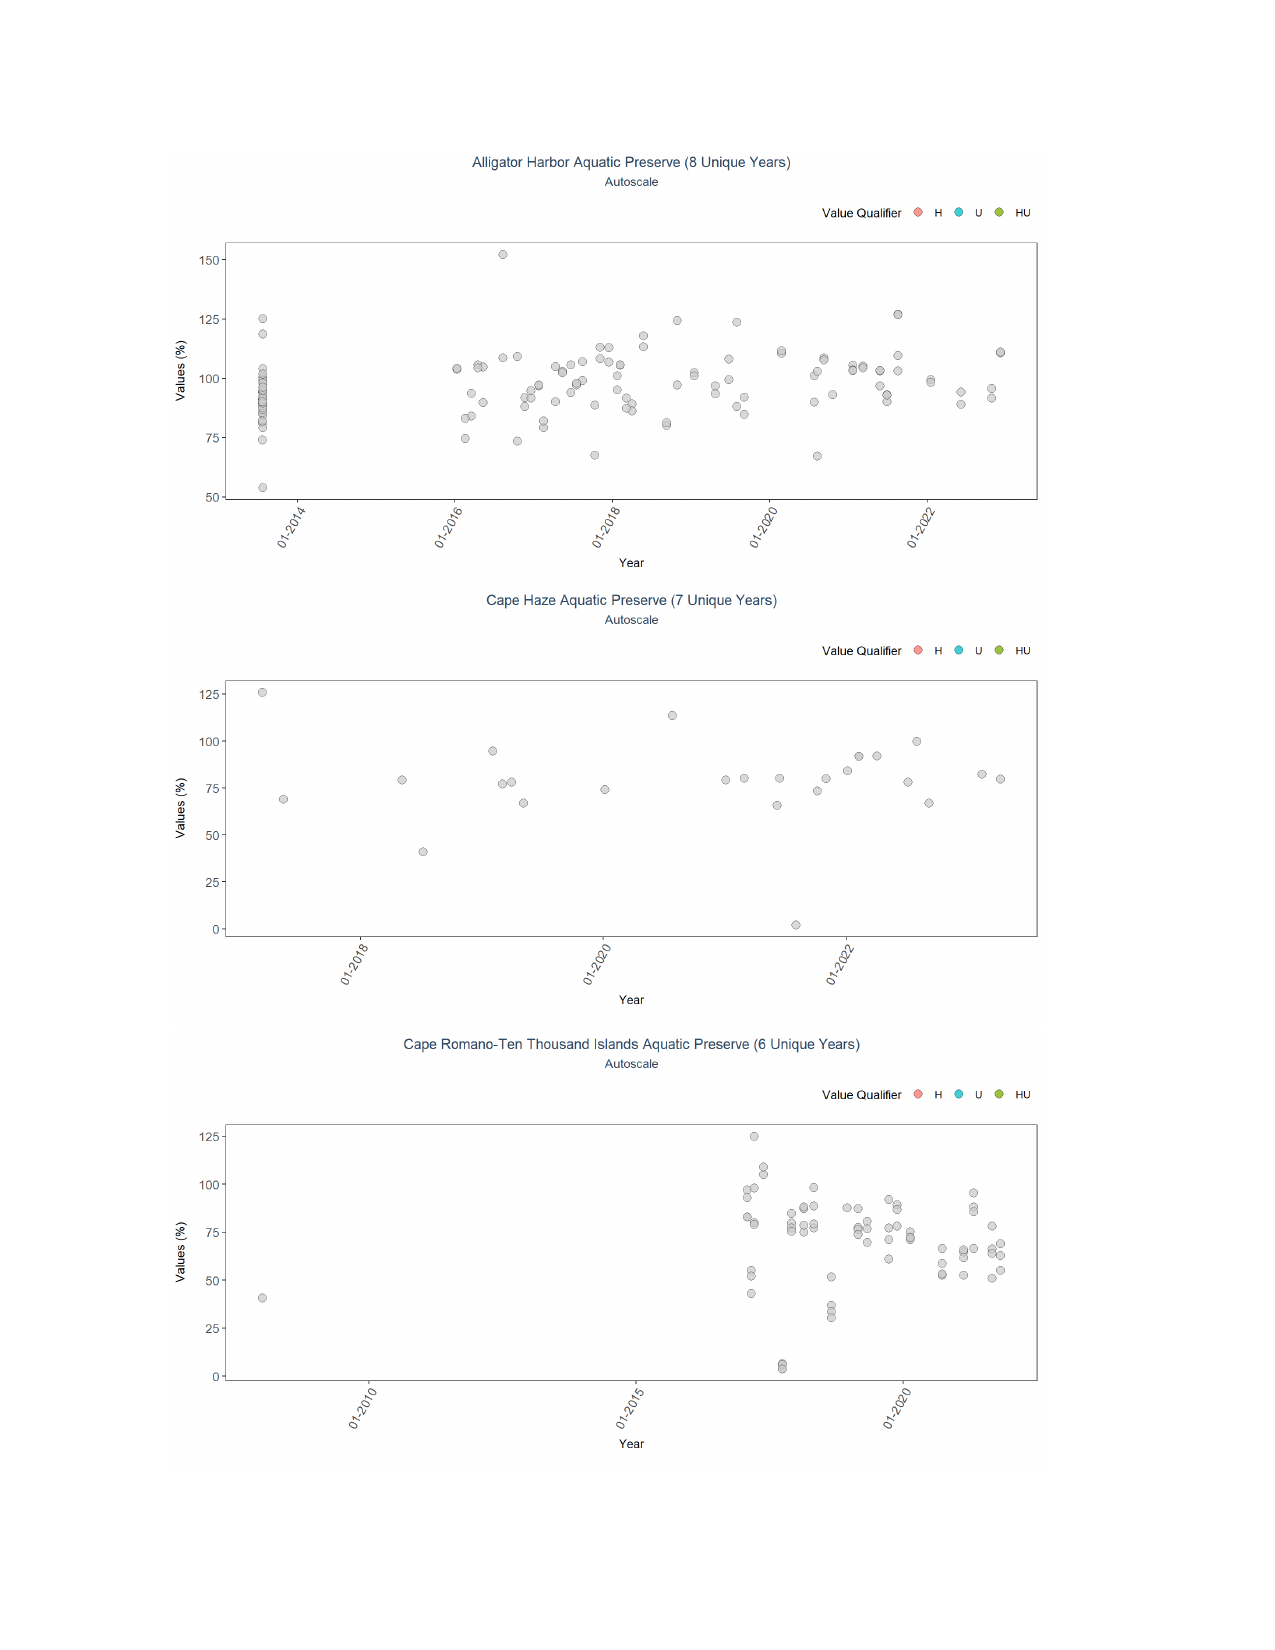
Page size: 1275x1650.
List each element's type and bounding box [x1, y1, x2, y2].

picture [168, 1031, 1044, 1469]
picture [168, 150, 1044, 1025]
